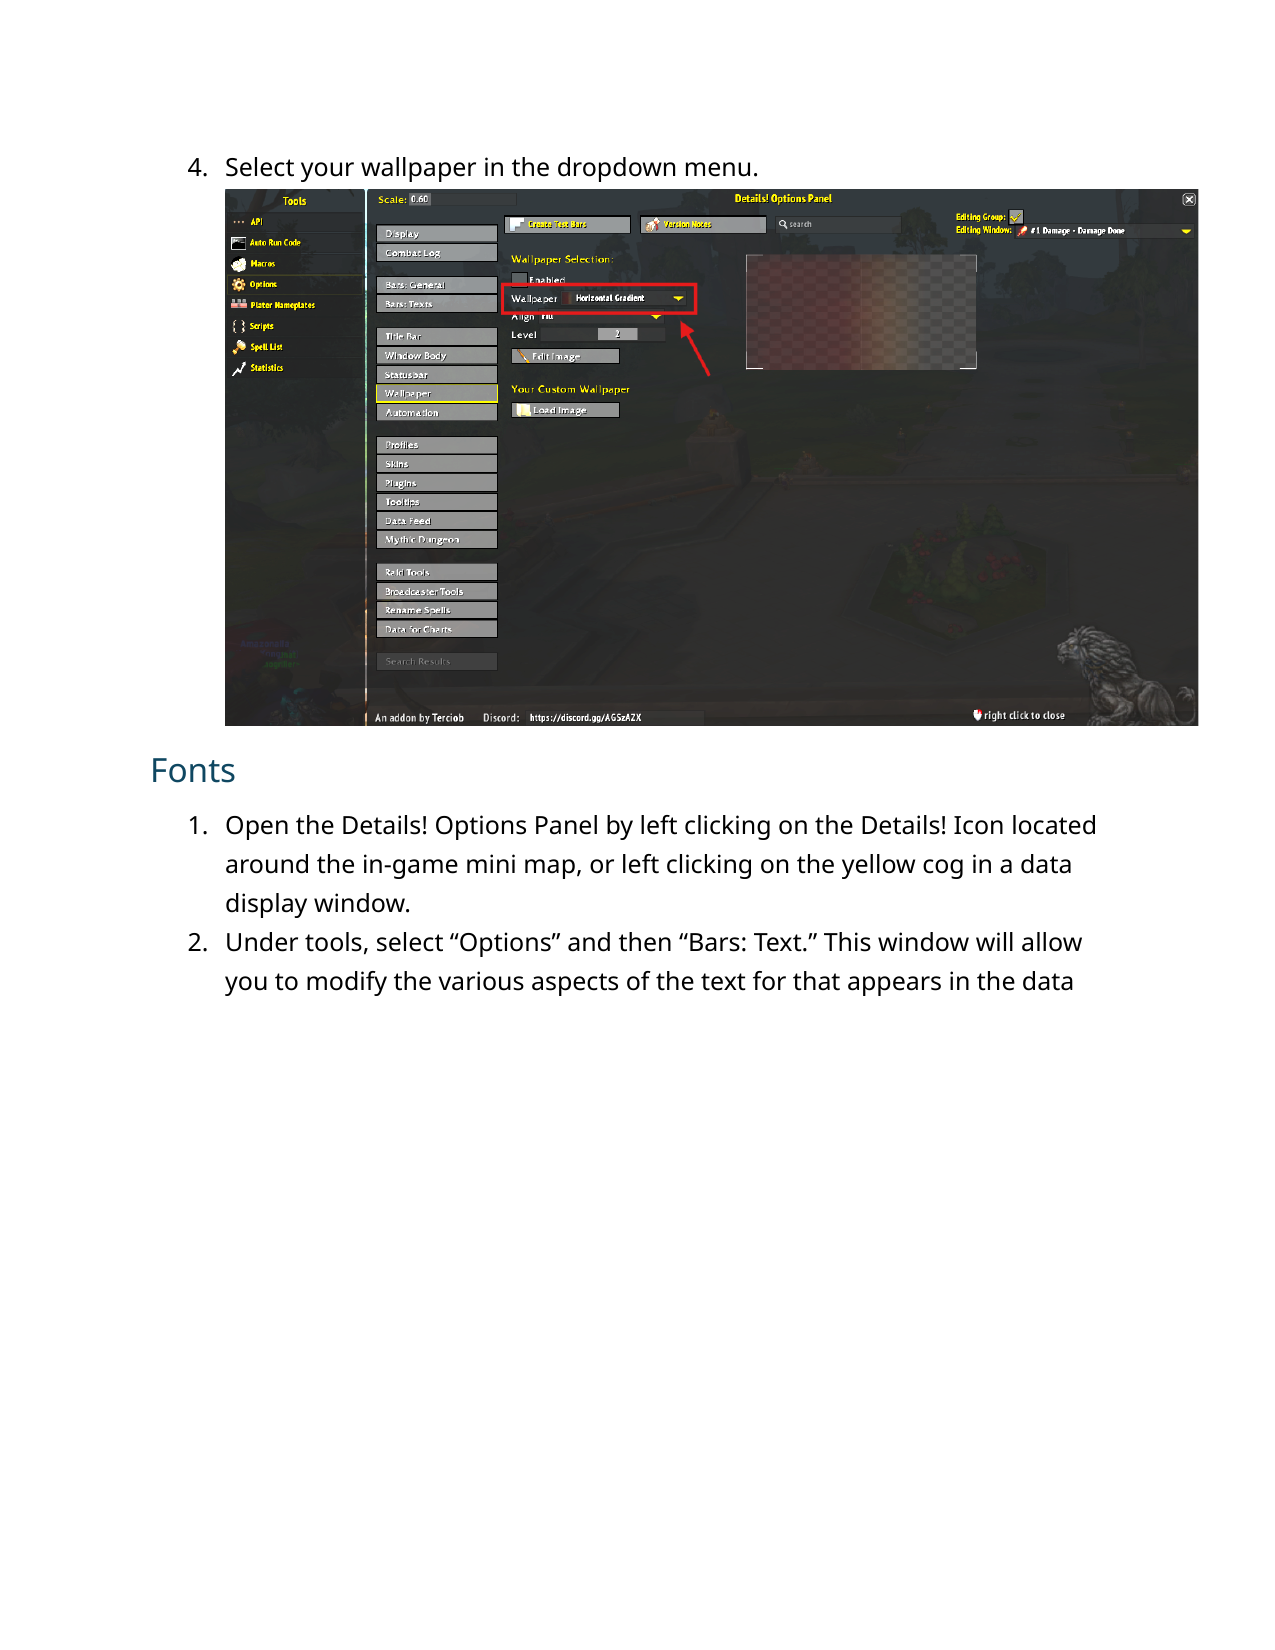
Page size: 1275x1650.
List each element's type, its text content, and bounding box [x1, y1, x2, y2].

list Open the Details! Options Panel by left clicking on the Details! Icon located around the in-game mini map, or left clicking on the yellow cog in a data display window. [187, 807, 1125, 920]
picture [225, 189, 1199, 726]
subtitle Fonts [150, 747, 1125, 792]
list Under tools, select “Options” and then “Bars: Text.” This window will allow you to modify the various aspects of the text for that appears in the data display windows. [187, 925, 1125, 998]
